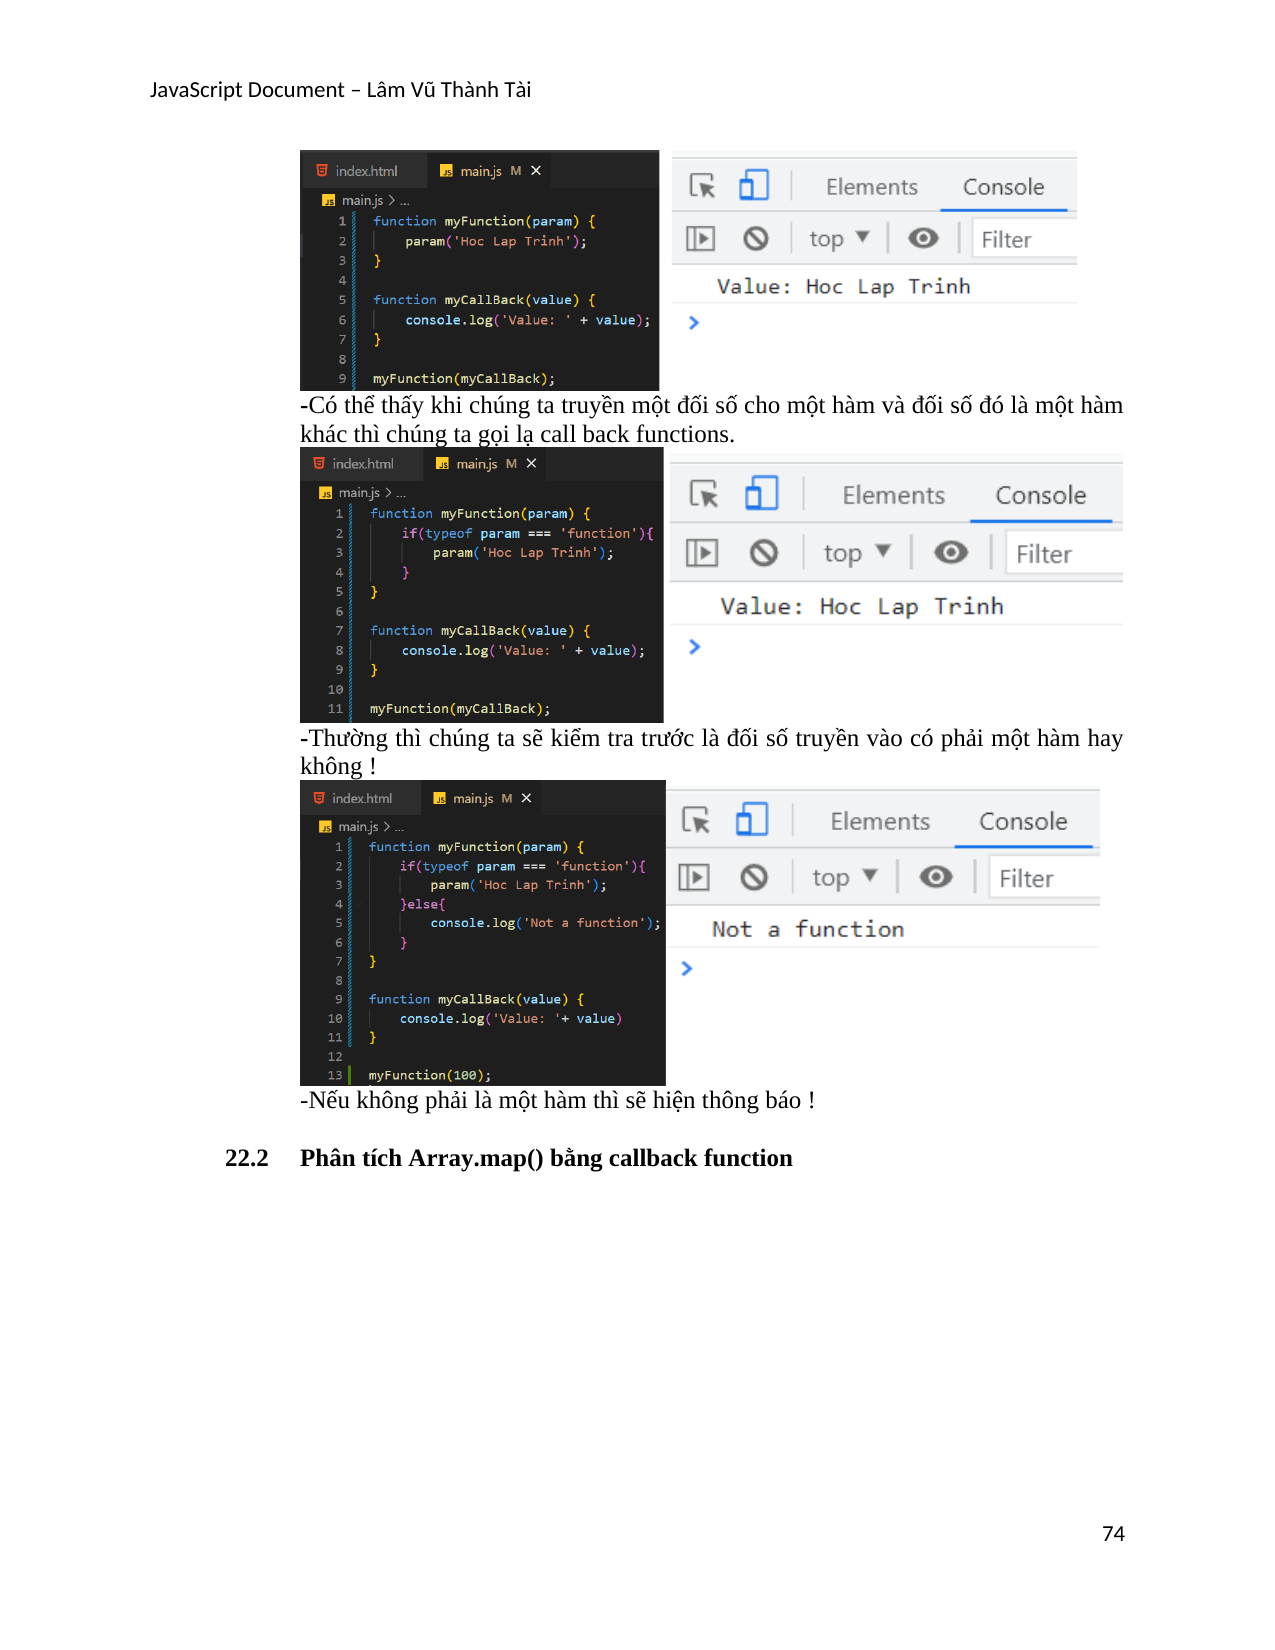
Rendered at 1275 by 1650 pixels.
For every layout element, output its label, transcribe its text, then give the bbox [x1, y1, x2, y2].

list -Nếu không phải là một hàm thì sẽ hiện thông báo ! [300, 1085, 1125, 1114]
picture [671, 150, 1078, 391]
list -Có thể thấy khi chúng ta truyền một đối số cho một hàm và đối số đó là một hàm khác thì chúng ta gọi lạ call back functions. [300, 390, 1125, 448]
list Phân tích Array.map() bằng callback function [225, 1143, 1125, 1172]
list -Thường thì chúng ta sẽ kiểm tra trước là đối số truyền vào có phải một hàm hay không ! [300, 723, 1125, 780]
picture [300, 780, 1101, 1086]
picture [300, 447, 664, 723]
picture [669, 453, 1123, 723]
picture [300, 150, 660, 391]
